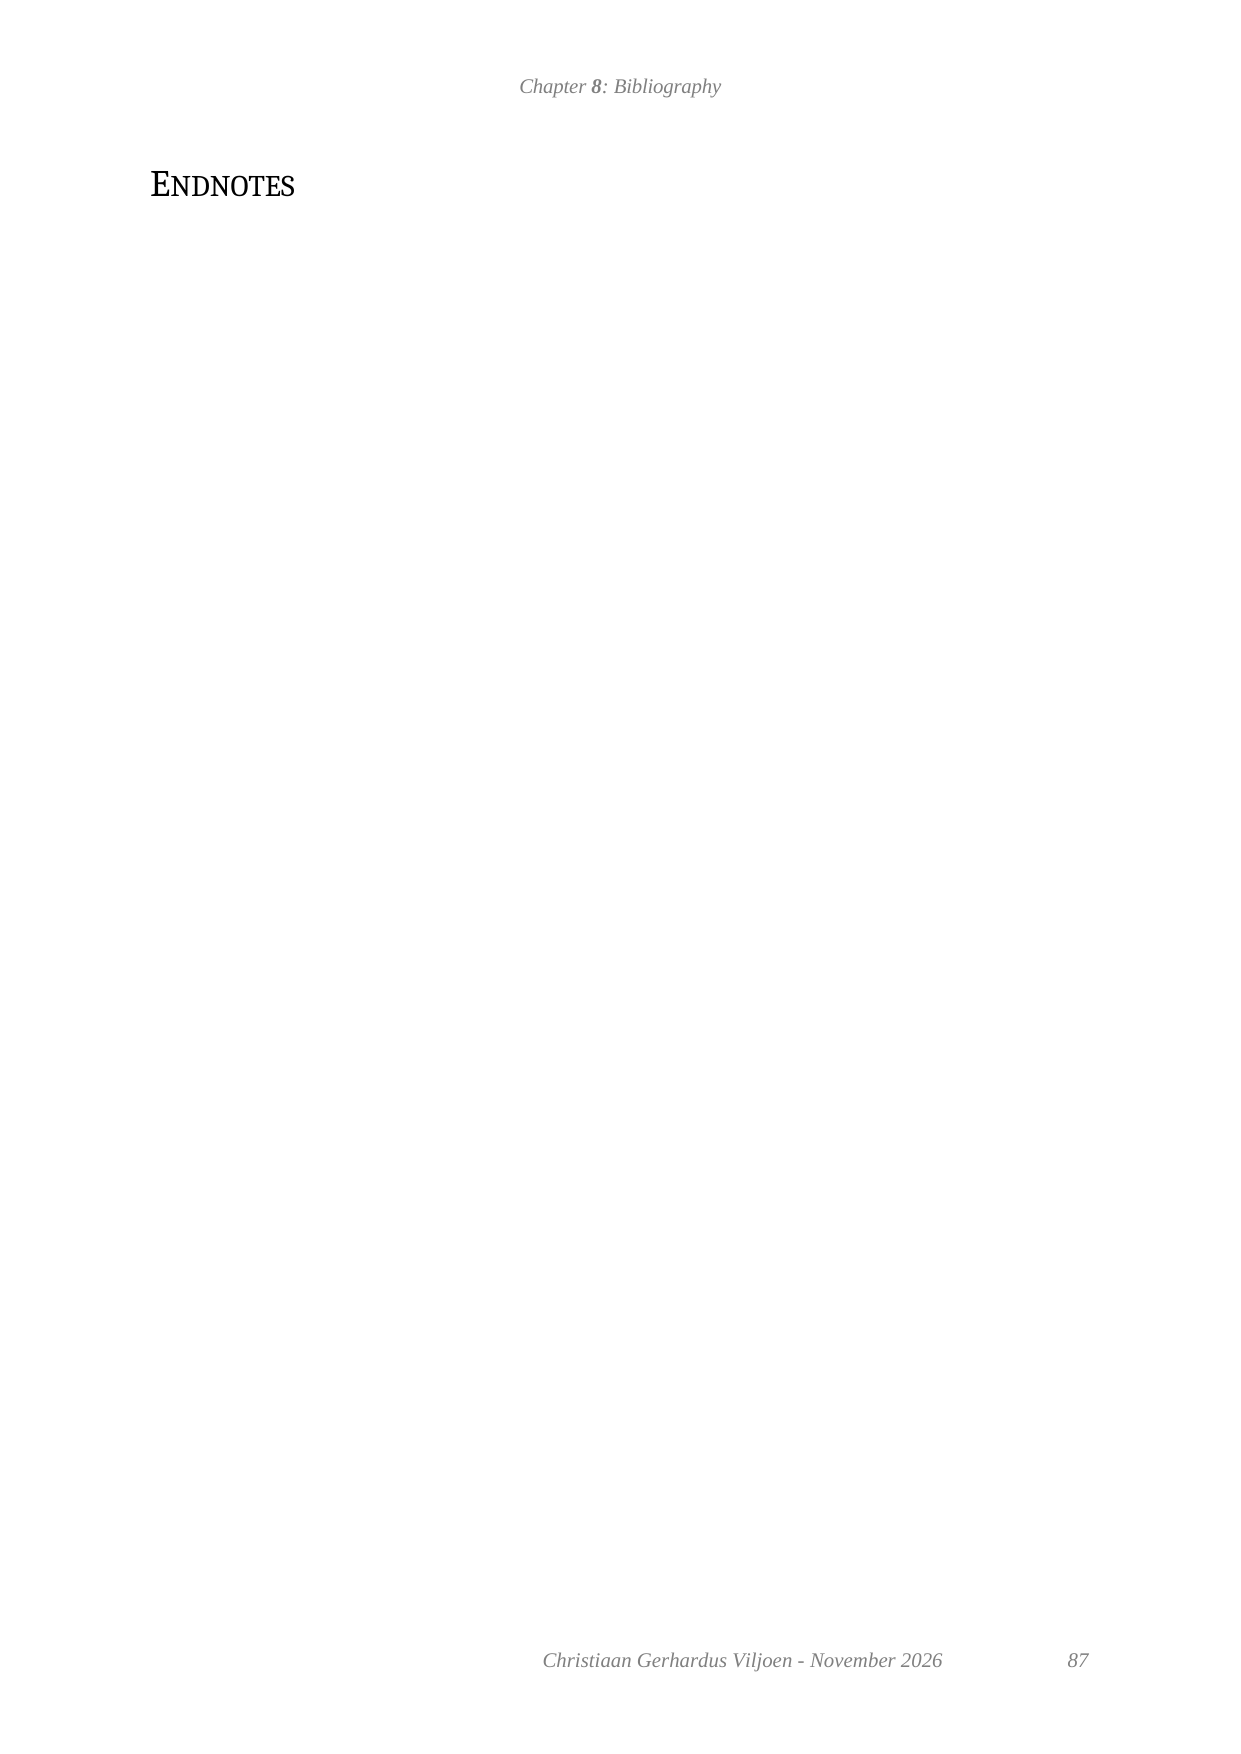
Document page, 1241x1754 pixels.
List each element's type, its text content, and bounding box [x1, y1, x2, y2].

subtitle Endnotes [150, 162, 1090, 206]
